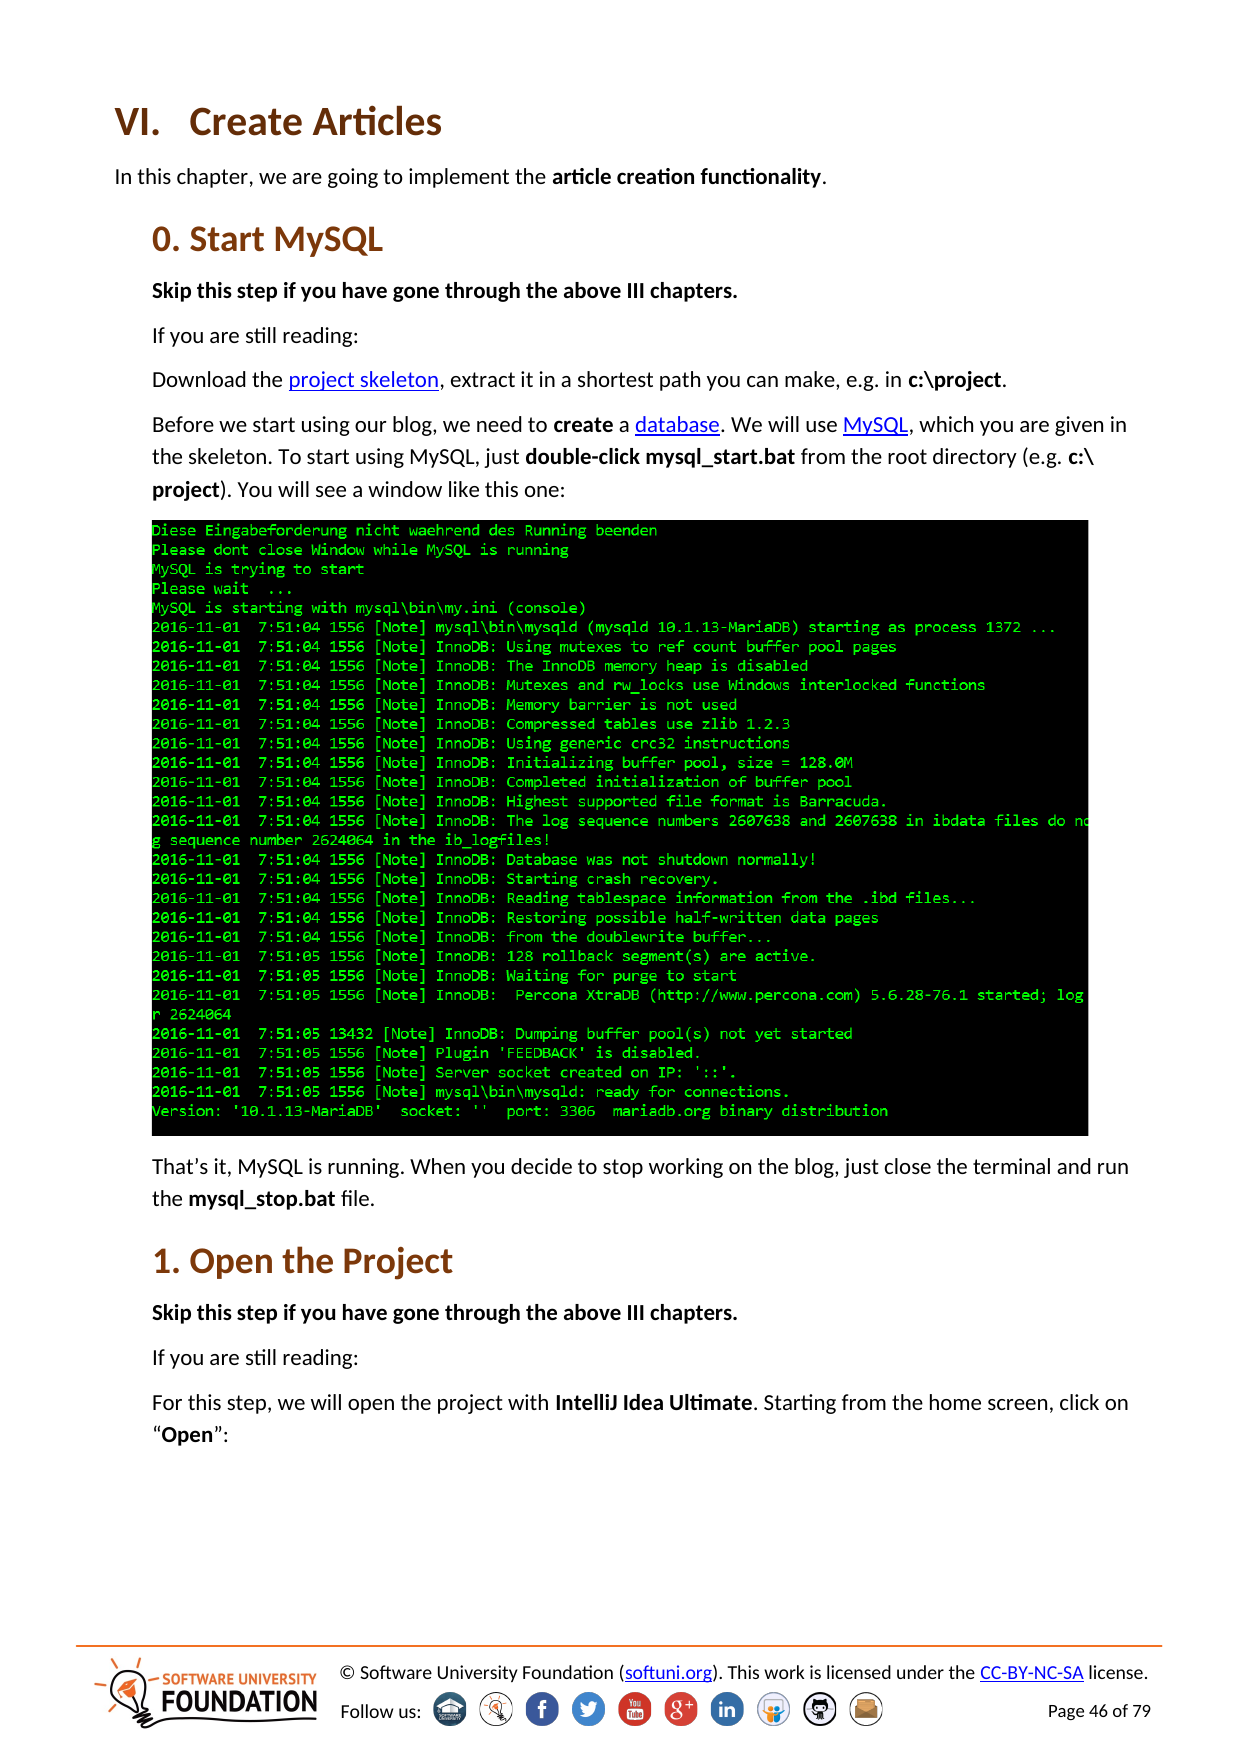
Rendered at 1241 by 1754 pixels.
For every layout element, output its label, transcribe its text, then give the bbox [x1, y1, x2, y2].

picture [710, 1692, 744, 1726]
picture [664, 1692, 698, 1726]
text Skip this step if you have gone through the above III chapters. [152, 276, 1163, 304]
text Before we start using our blog, we need to create a database. We will use MySQL, which you are given in the skeleton. To start using MySQL, just double-click mysql_start.bat from the root directory (e.g. c:\project). You will see a window like this one: [152, 410, 1163, 503]
picture [93, 1656, 317, 1729]
picture [151, 519, 1089, 1136]
text If you are still reading: [152, 321, 1163, 349]
text If you are still reading: [152, 1343, 1163, 1371]
text In this chapter, we are going to implement the article creation functionality. [114, 162, 1163, 190]
text Download the project skeleton, extract it in a shortest path you can make, e.g. in c:\project. [152, 366, 1163, 394]
text For this step, we will open the project with IntelliJ Idea Ultimate. Starting from the home screen, click on “Open”: [152, 1388, 1163, 1448]
picture [618, 1692, 652, 1726]
subtitle Start MySQL [152, 215, 1163, 261]
picture [803, 1692, 837, 1726]
picture [757, 1692, 790, 1726]
subtitle Create Articles [114, 95, 1163, 146]
subtitle Open the Project [152, 1237, 1163, 1283]
text Skip this step if you have gone through the above III chapters. [152, 1298, 1163, 1326]
picture [479, 1692, 513, 1726]
text That’s it, MySQL is running. When you decide to stop working on the blog, just close the terminal and run the mysql_stop.bat file. [152, 1152, 1163, 1212]
picture [525, 1692, 559, 1726]
picture [572, 1692, 605, 1726]
picture [849, 1692, 883, 1726]
picture [433, 1692, 467, 1726]
